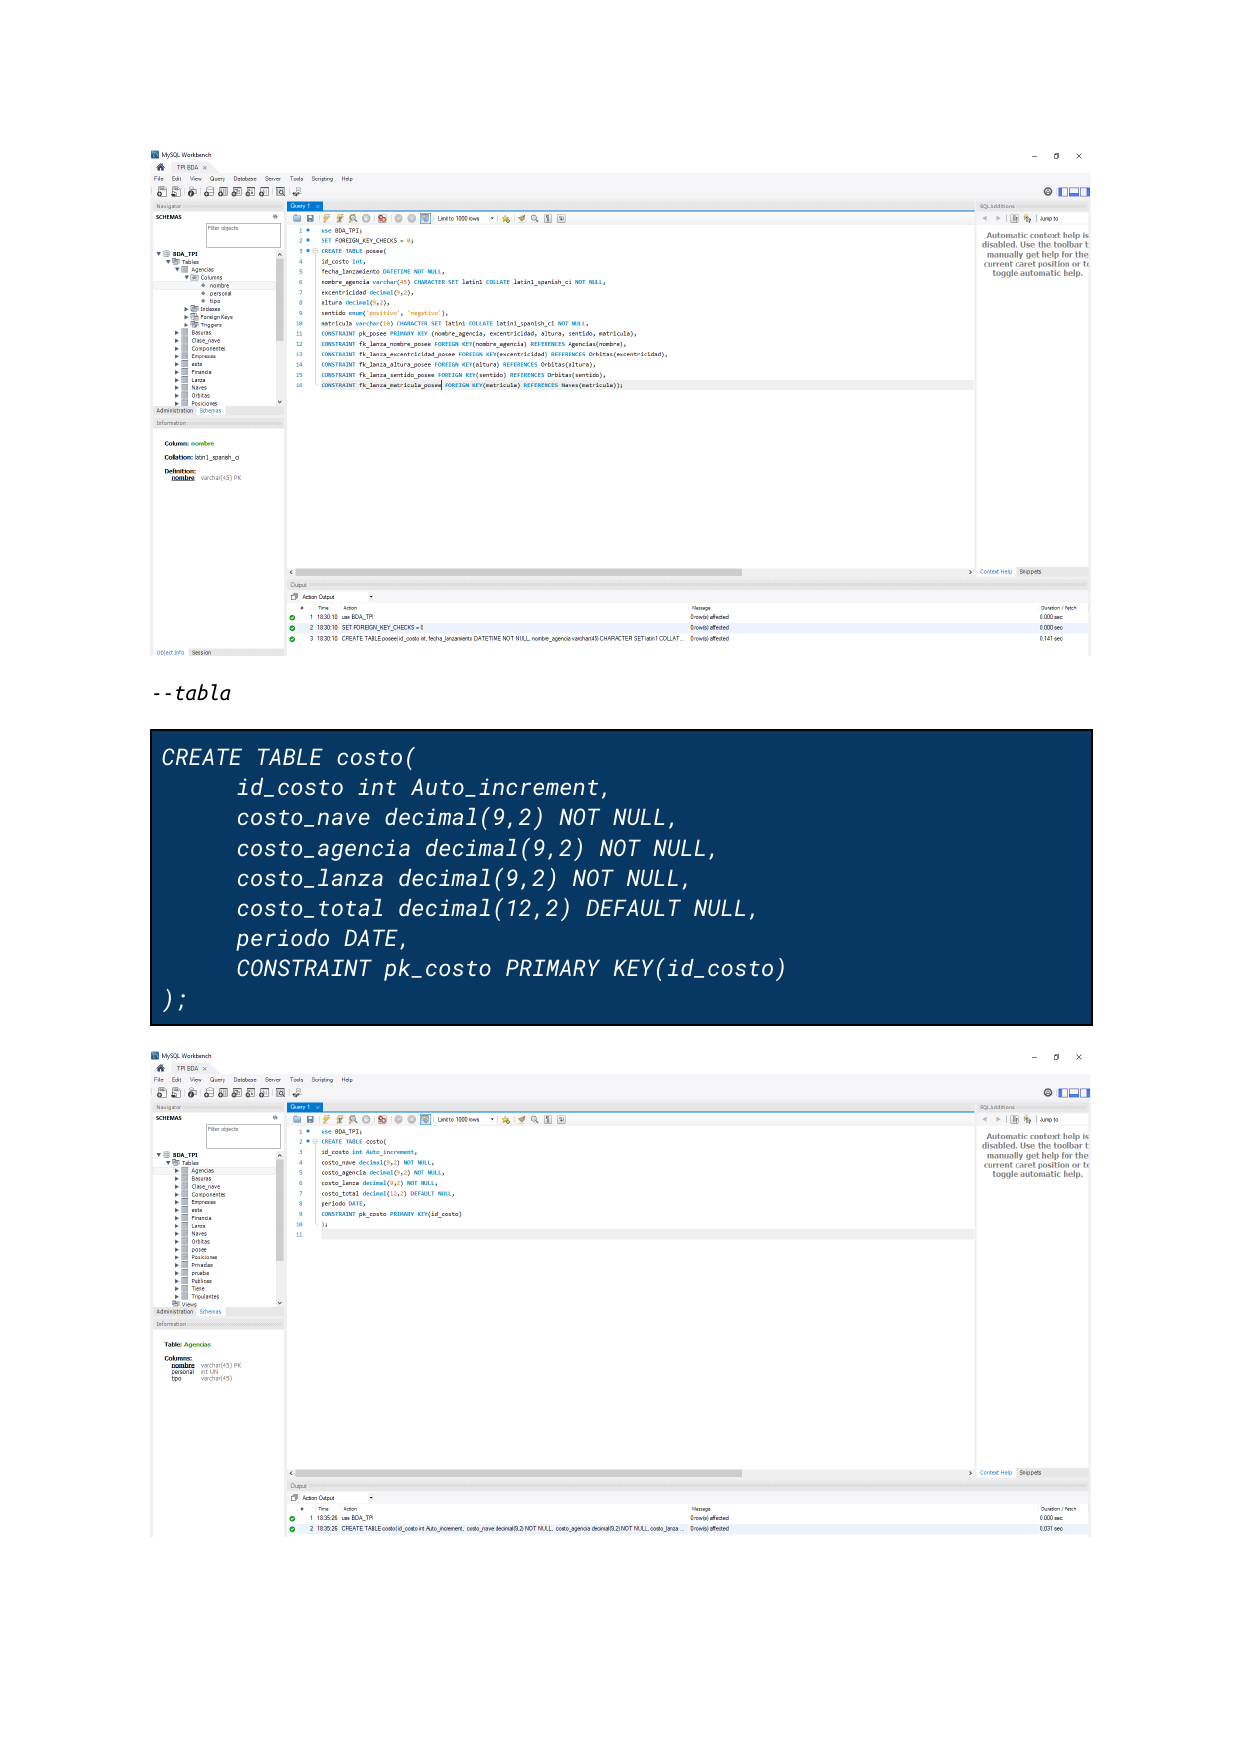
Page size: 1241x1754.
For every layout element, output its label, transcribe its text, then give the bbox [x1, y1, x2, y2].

picture [150, 150, 1091, 656]
text --tabla [150, 681, 1090, 704]
picture [150, 1050, 1091, 1537]
table_header CREATE TABLE costo( id_costo int Auto_increment, costo_nave decimal(9,2) NOT NULL, costo_agencia decimal(9,2) NOT NULL, costo_lanza decimal(9,2) NOT NULL, costo_total decimal(12,2) DEFAULT NULL, periodo DATE, CONSTRAINT pk_costo PRIMARY KEY(id_costo) ); [152, 731, 1091, 1024]
